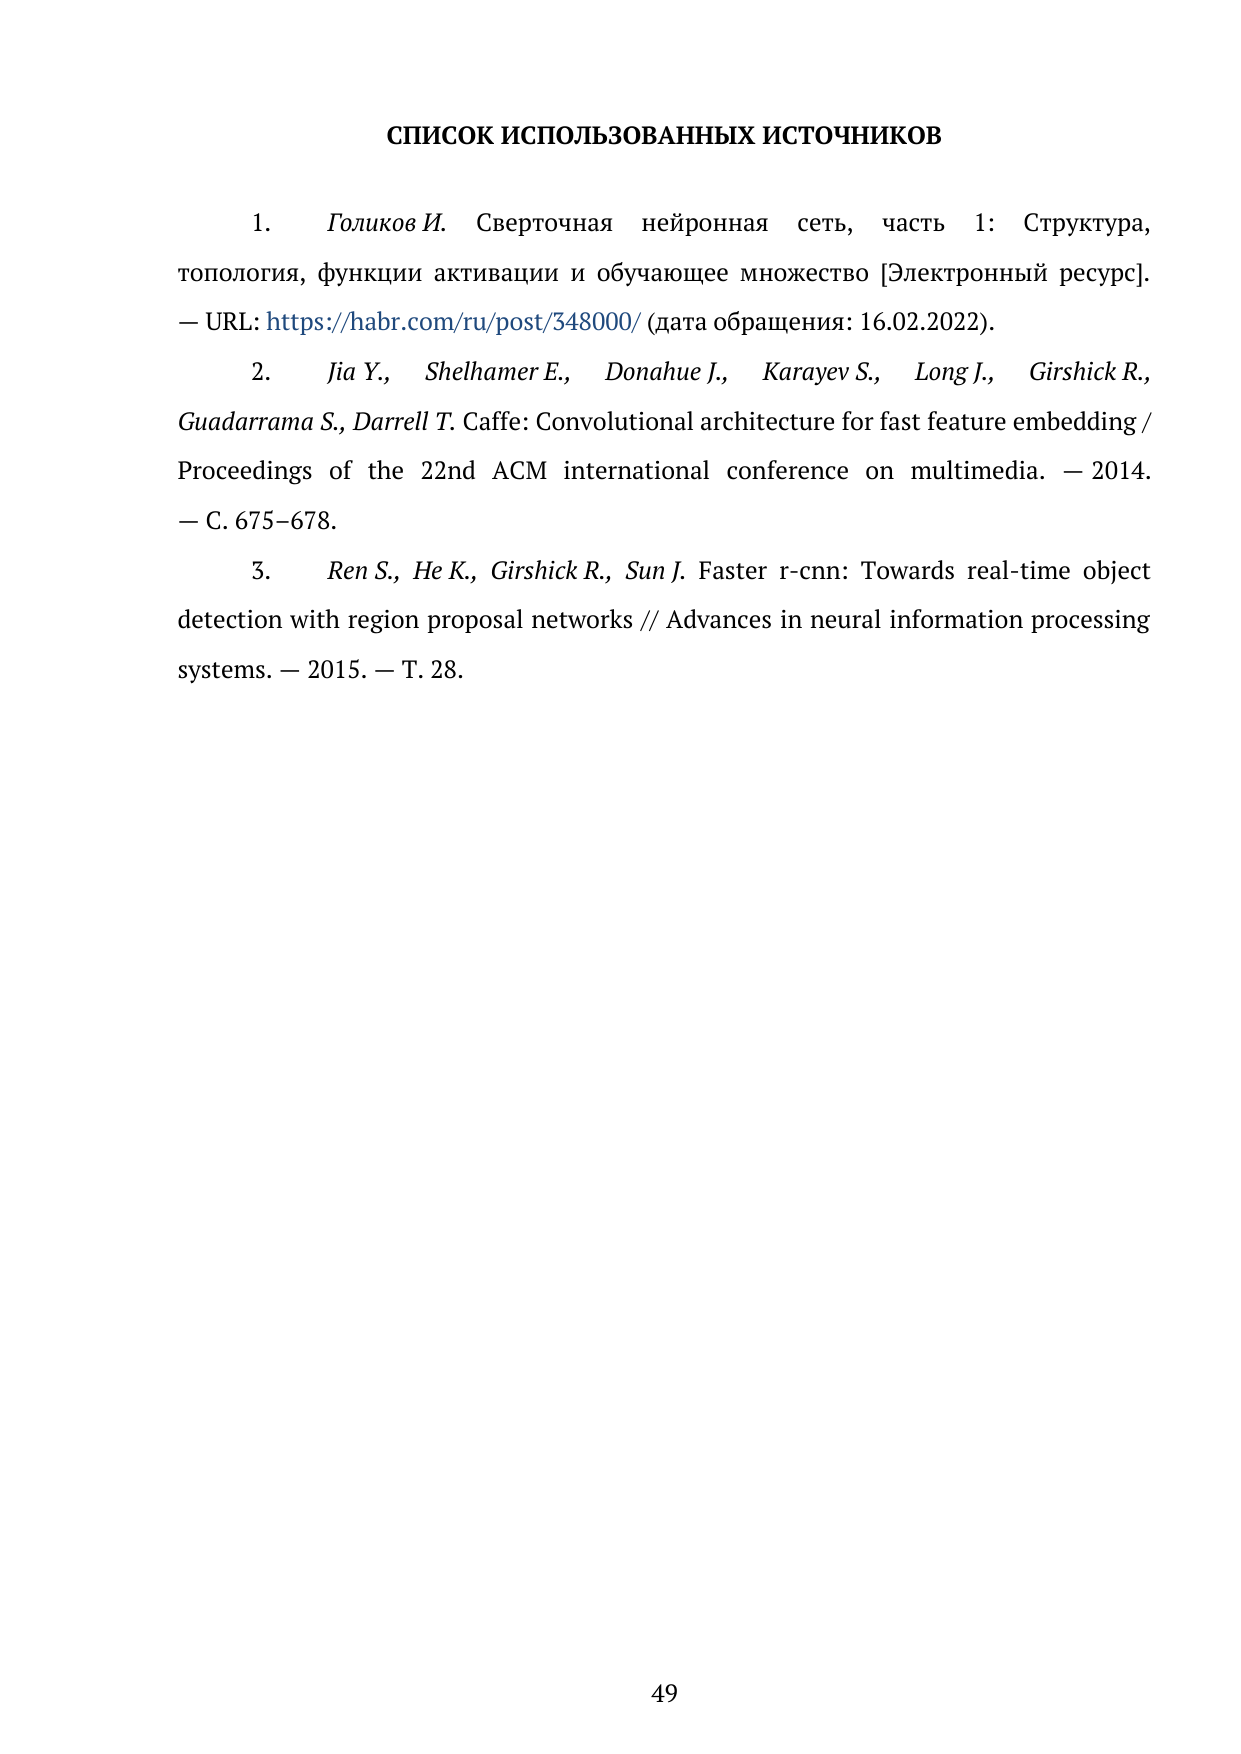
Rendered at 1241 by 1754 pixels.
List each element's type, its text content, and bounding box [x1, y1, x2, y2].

text 3. Ren S., He K., Girshick R., Sun J. Faster r-cnn: Towards real-time object detection with region proposal networks // Advances in neural information processing systems. — 2015. — Т. 28. [177, 553, 1152, 686]
text 2. Jia Y., Shelhamer E., Donahue J., Karayev S., Long J., Girshick R., Guadarrama S., Darrell T. Caffe: Convolutional architecture for fast feature embedding / Proceedings of the 22nd ACM international conference on multimedia. — 2014. — С. 675–678. [177, 354, 1152, 537]
text 1. Голиков И. Сверточная нейронная сеть, часть 1: Структура, топология, функции активации и обучающее множество [Электронный ресурс]. — URL: https://habr.com/ru/post/348000/ (дата обращения: 16.02.2022). [177, 205, 1152, 338]
subtitle Список использованных источников [177, 118, 1152, 151]
